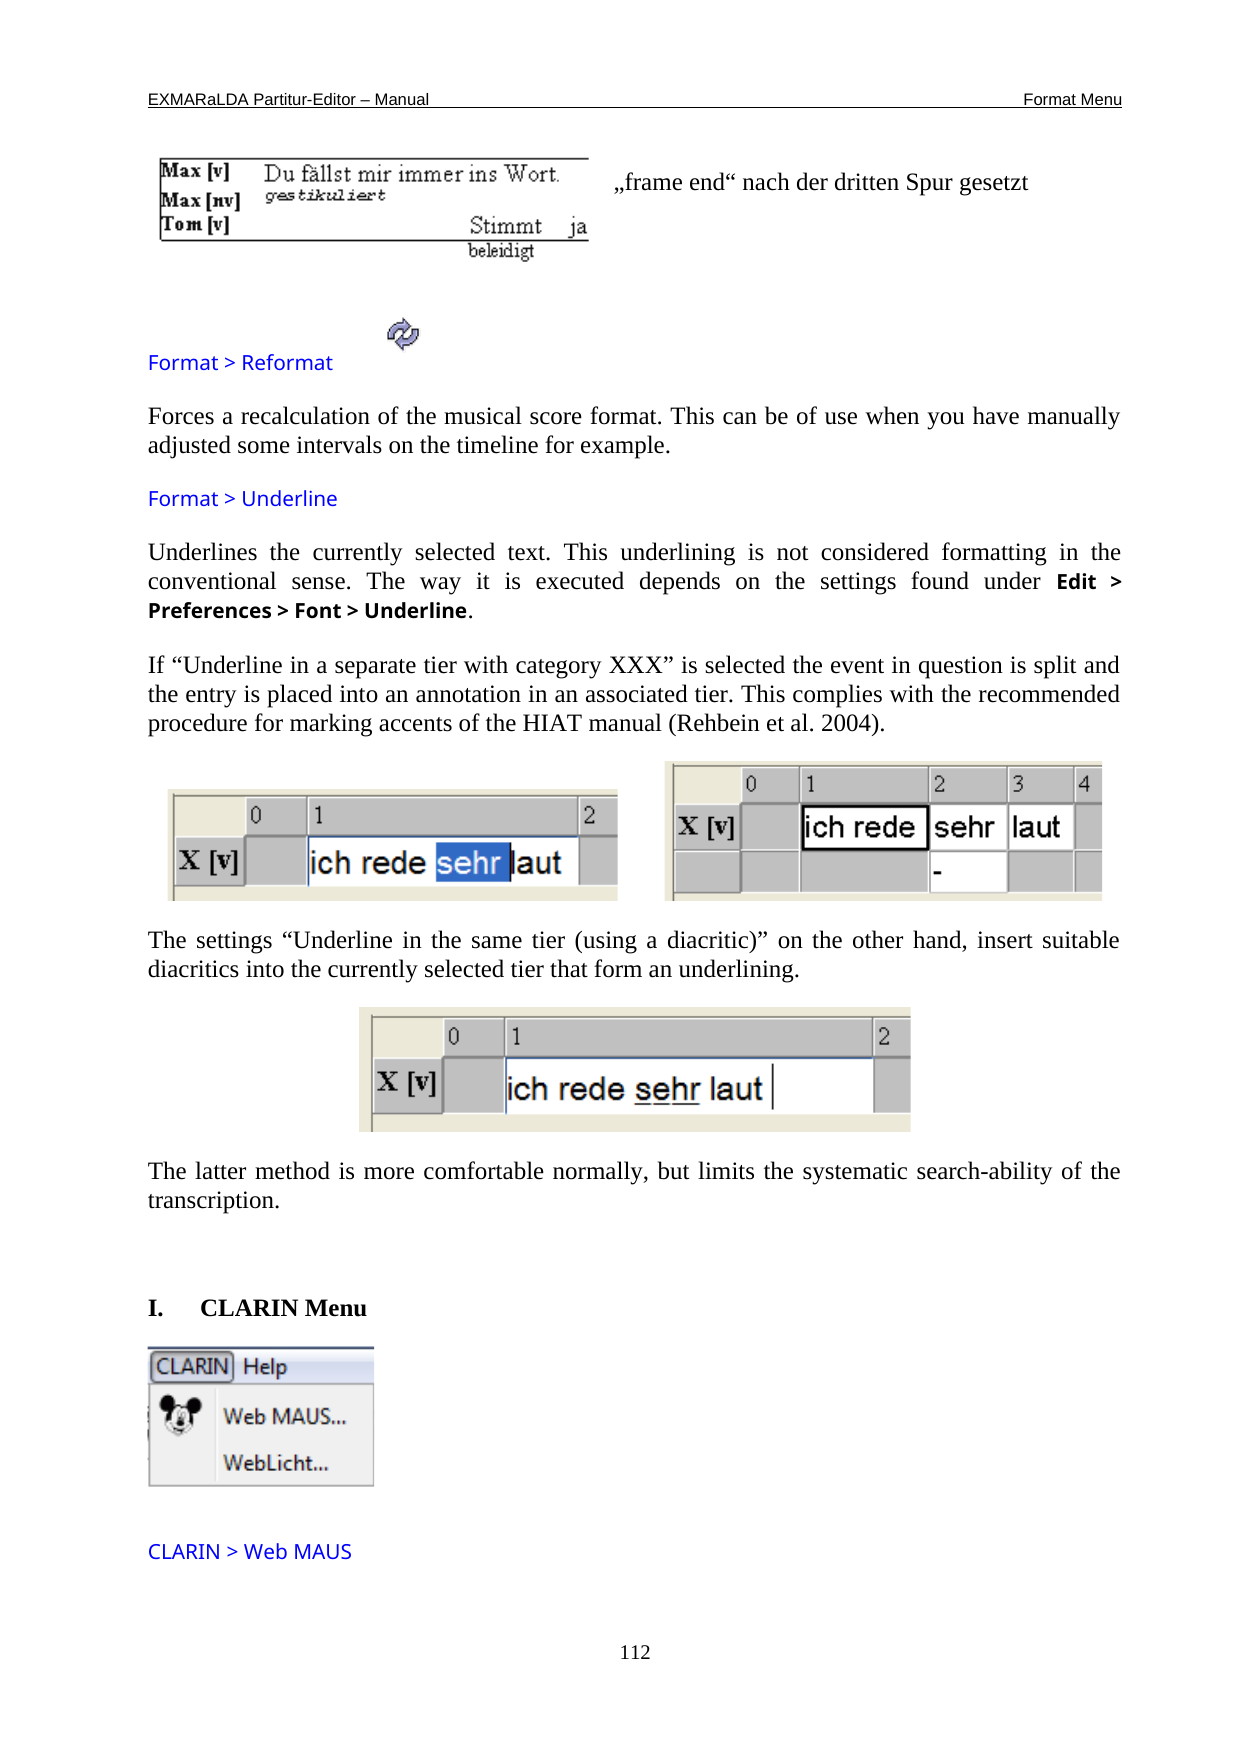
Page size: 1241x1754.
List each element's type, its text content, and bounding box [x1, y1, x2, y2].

table_cell „frame end“ nach der dritten Spur gesetzt [602, 142, 1133, 298]
picture [386, 316, 422, 354]
text Underlines the currently selected text. This underlining is not considered formatting in the conventional sense. The way it is executed depends on the settings found under Edit > Preferences > Font > Underline. [148, 537, 1122, 625]
text If “Underline in a separate tier with category XXX” is selected the event in question is split and the entry is placed into an annotation in an associated tier. This complies with the recommended procedure for marking accents of the HIAT manual (Rehbein et al. 2004). [148, 650, 1122, 736]
picture [664, 761, 1103, 901]
subtitle CLARIN Menu [148, 1293, 1122, 1321]
picture [158, 141, 589, 273]
text The settings “Underline in the same tier (using a diacritic)” on the other hand, insert suitable diacritics into the currently selected tier that form an underlining. [148, 925, 1122, 983]
subtitle Format > Underline [148, 484, 1122, 512]
picture [359, 1007, 911, 1132]
text Forces a recalculation of the musical score format. This can be of use when you have manually adjusted some intervals on the timeline for example. [148, 401, 1122, 459]
table_cell [148, 142, 602, 298]
picture [147, 1346, 375, 1487]
subtitle CLARIN > Web MAUS [148, 1537, 1122, 1565]
subtitle Format > Reformat [148, 348, 1122, 376]
text The latter method is more comfortable normally, but limits the systematic search-ability of the transcription. [148, 1156, 1122, 1214]
picture [167, 789, 618, 901]
